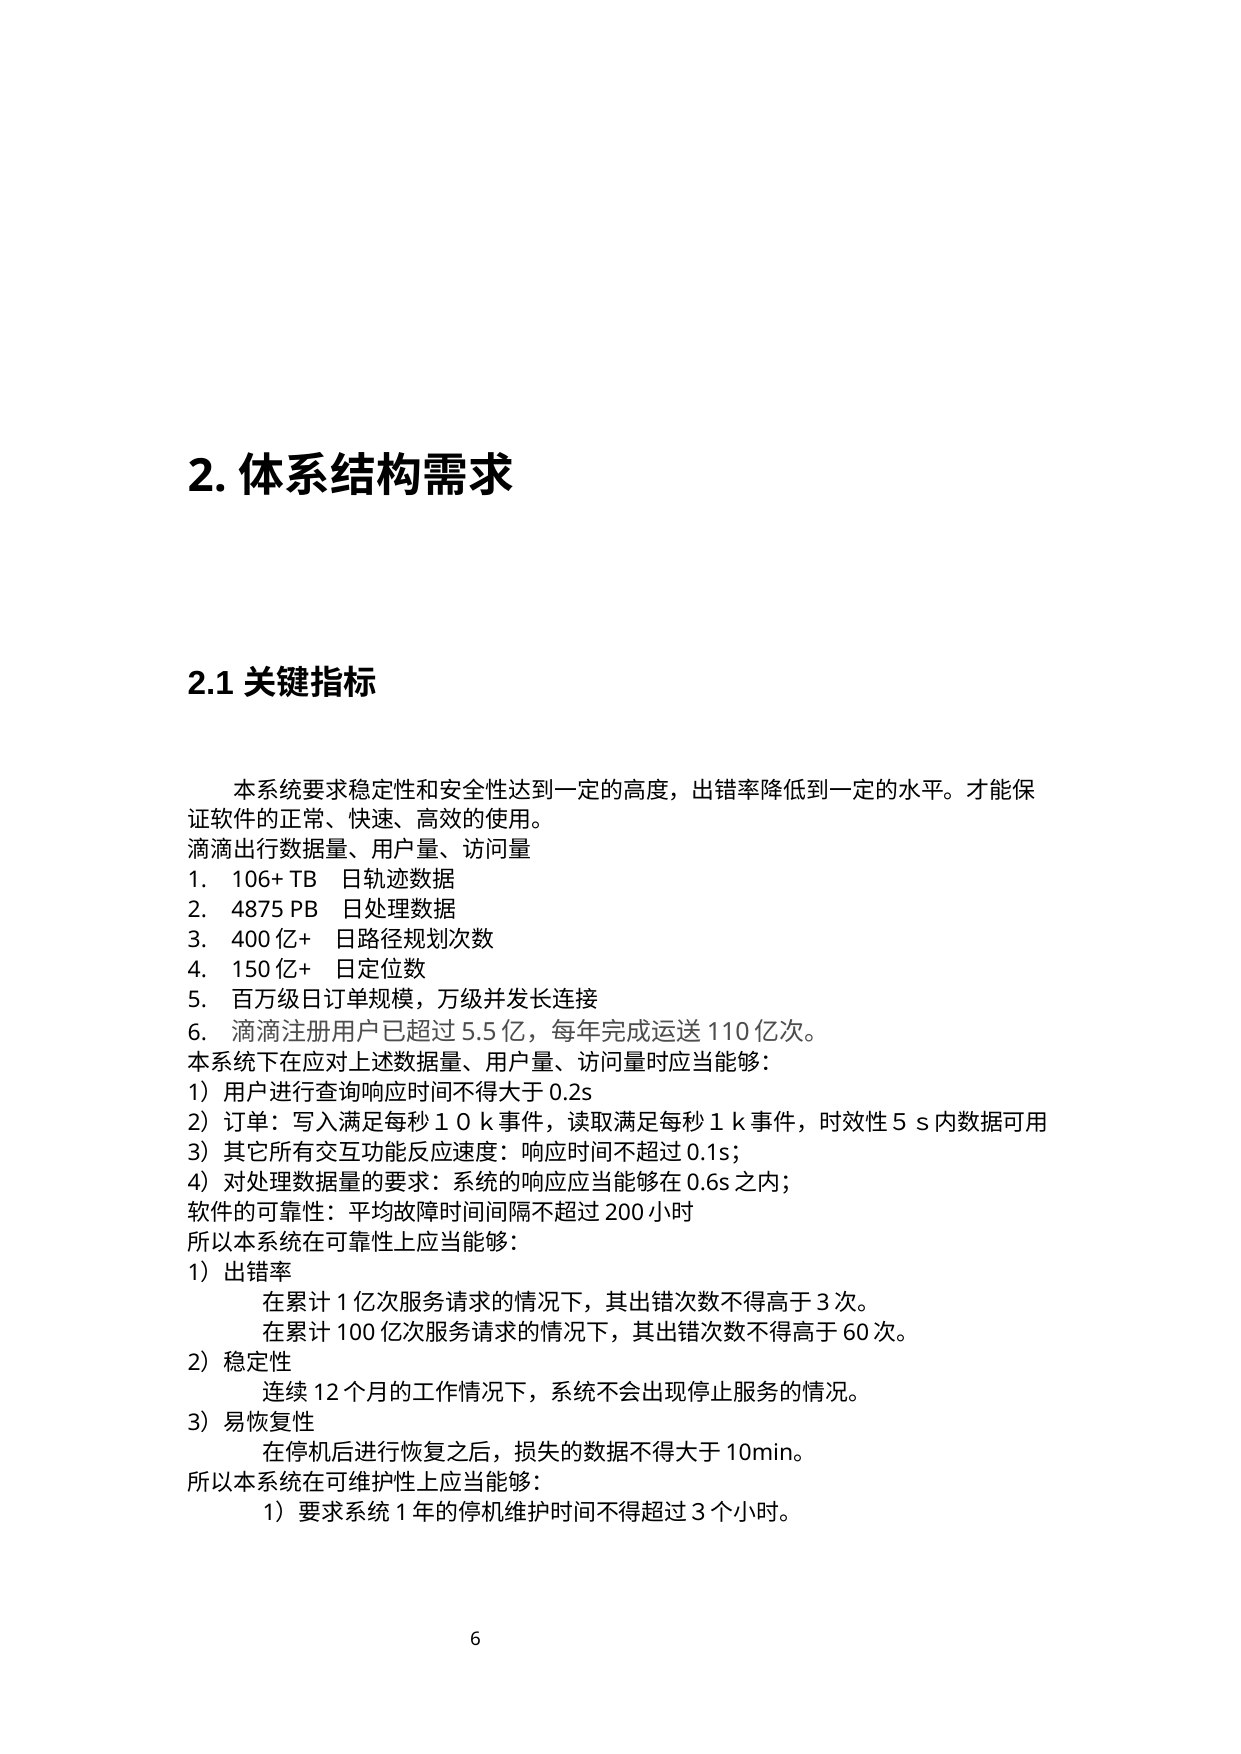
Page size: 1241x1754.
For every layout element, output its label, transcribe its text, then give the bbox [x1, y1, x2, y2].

list 4875 PB 日处理数据 [187, 894, 1053, 924]
text 4）对处理数据量的要求：系统的响应应当能够在0.6s之内； [187, 1166, 1053, 1196]
list 106+ TB 日轨迹数据 [187, 864, 1053, 894]
list 滴滴注册用户已超过5.5亿，每年完成运送110亿次。 [187, 1014, 1053, 1047]
text 1）出错率 [187, 1256, 1053, 1286]
text 本系统要求稳定性和安全性达到一定的高度，出错率降低到一定的水平。才能保证软件的正常、快速、高效的使用。 [187, 774, 1053, 834]
text 滴滴出行数据量、用户量、访问量 [187, 834, 1053, 864]
subtitle 2.1 关键指标 [187, 647, 1053, 712]
text 连续12个月的工作情况下，系统不会出现停止服务的情况。 [187, 1376, 1053, 1406]
list 百万级日订单规模，万级并发长连接 [187, 984, 1053, 1014]
text 2）稳定性 [187, 1346, 1053, 1376]
text 在停机后进行恢复之后，损失的数据不得大于10min。 [187, 1436, 1053, 1466]
text 3）易恢复性 [187, 1406, 1053, 1436]
text 3）其它所有交互功能反应速度：响应时间不超过0.1s； [187, 1136, 1053, 1166]
text 所以本系统在可靠性上应当能够： [187, 1226, 1053, 1256]
text 在累计1亿次服务请求的情况下，其出错次数不得高于3次。 [187, 1286, 1053, 1316]
text 1）用户进行查询响应时间不得大于0.2s [187, 1076, 1053, 1106]
list 150亿+ 日定位数 [187, 954, 1053, 984]
text 所以本系统在可维护性上应当能够： [187, 1466, 1053, 1496]
list 400亿+ 日路径规划次数 [187, 924, 1053, 954]
text 1）要求系统1年的停机维护时间不得超过３个小时。 [187, 1496, 1053, 1526]
subtitle 2. 体系结构需求 [187, 422, 1053, 520]
text 软件的可靠性：平均故障时间间隔不超过200小时 [187, 1196, 1053, 1226]
text 2）订单：写入满足每秒１０ｋ事件，读取满足每秒１ｋ事件，时效性５ｓ内数据可用 [187, 1106, 1053, 1136]
text 在累计100亿次服务请求的情况下，其出错次数不得高于60次。 [187, 1316, 1053, 1346]
text 本系统下在应对上述数据量、用户量、访问量时应当能够： [187, 1047, 1053, 1076]
